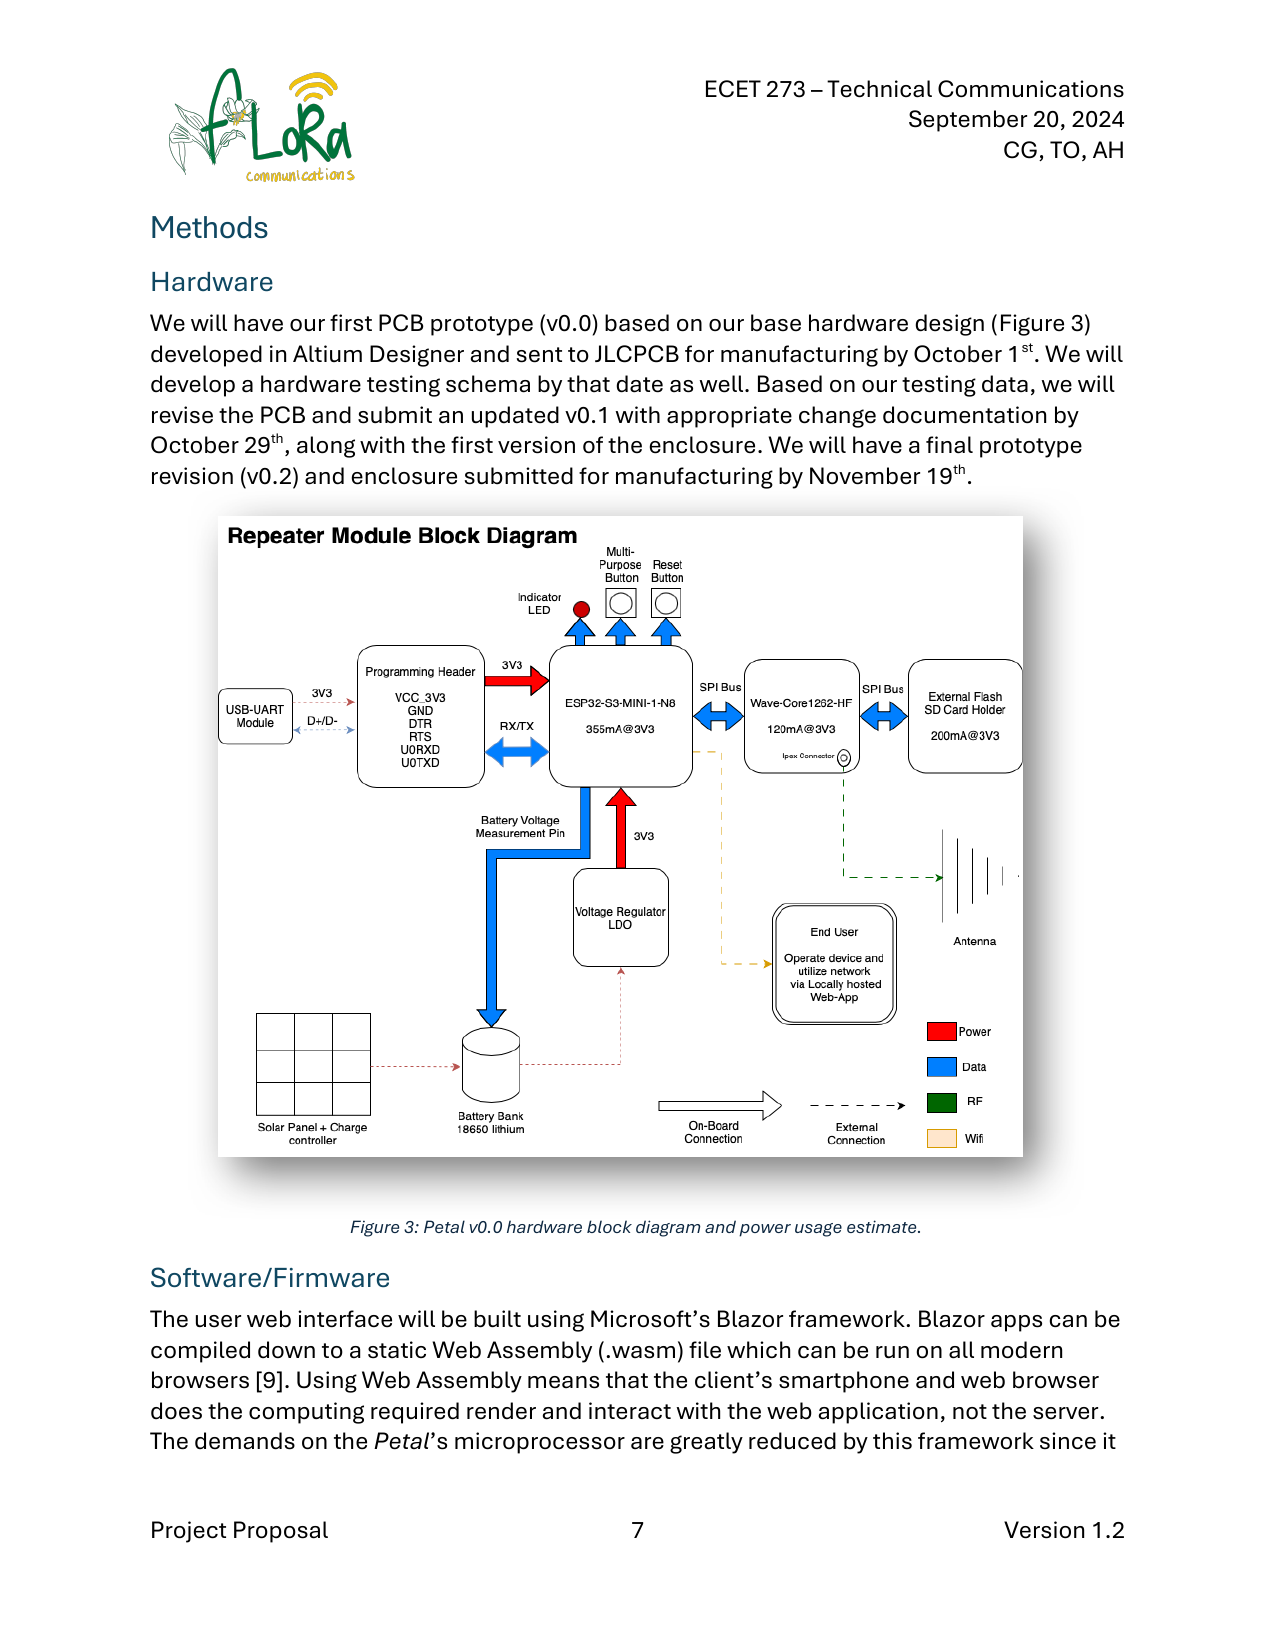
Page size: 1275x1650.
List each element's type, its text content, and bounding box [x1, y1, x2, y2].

picture [218, 516, 1023, 1157]
picture [150, 59, 389, 190]
text Figure 3: Petal v0.0 hardware block diagram and power usage estimate. [150, 1216, 1125, 1239]
text We will have our first PCB prototype (v0.0) based on our base hardware design (Figure 3) developed in Altium Designer and sent to JLCPCB for manufacturing by October 1st. We will develop a hardware testing schema by that date as well. Based on our testing data, we will revise the PCB and submit an updated v0.1 with appropriate change documentation by October 29th, along with the first version of the enclosure. We will have a final prototype revision (v0.2) and enclosure submitted for manufacturing by November 19th. [150, 308, 1125, 491]
subtitle Hardware [150, 264, 1125, 300]
subtitle Software/Firmware [150, 1260, 1125, 1296]
subtitle Methods [150, 207, 1125, 247]
